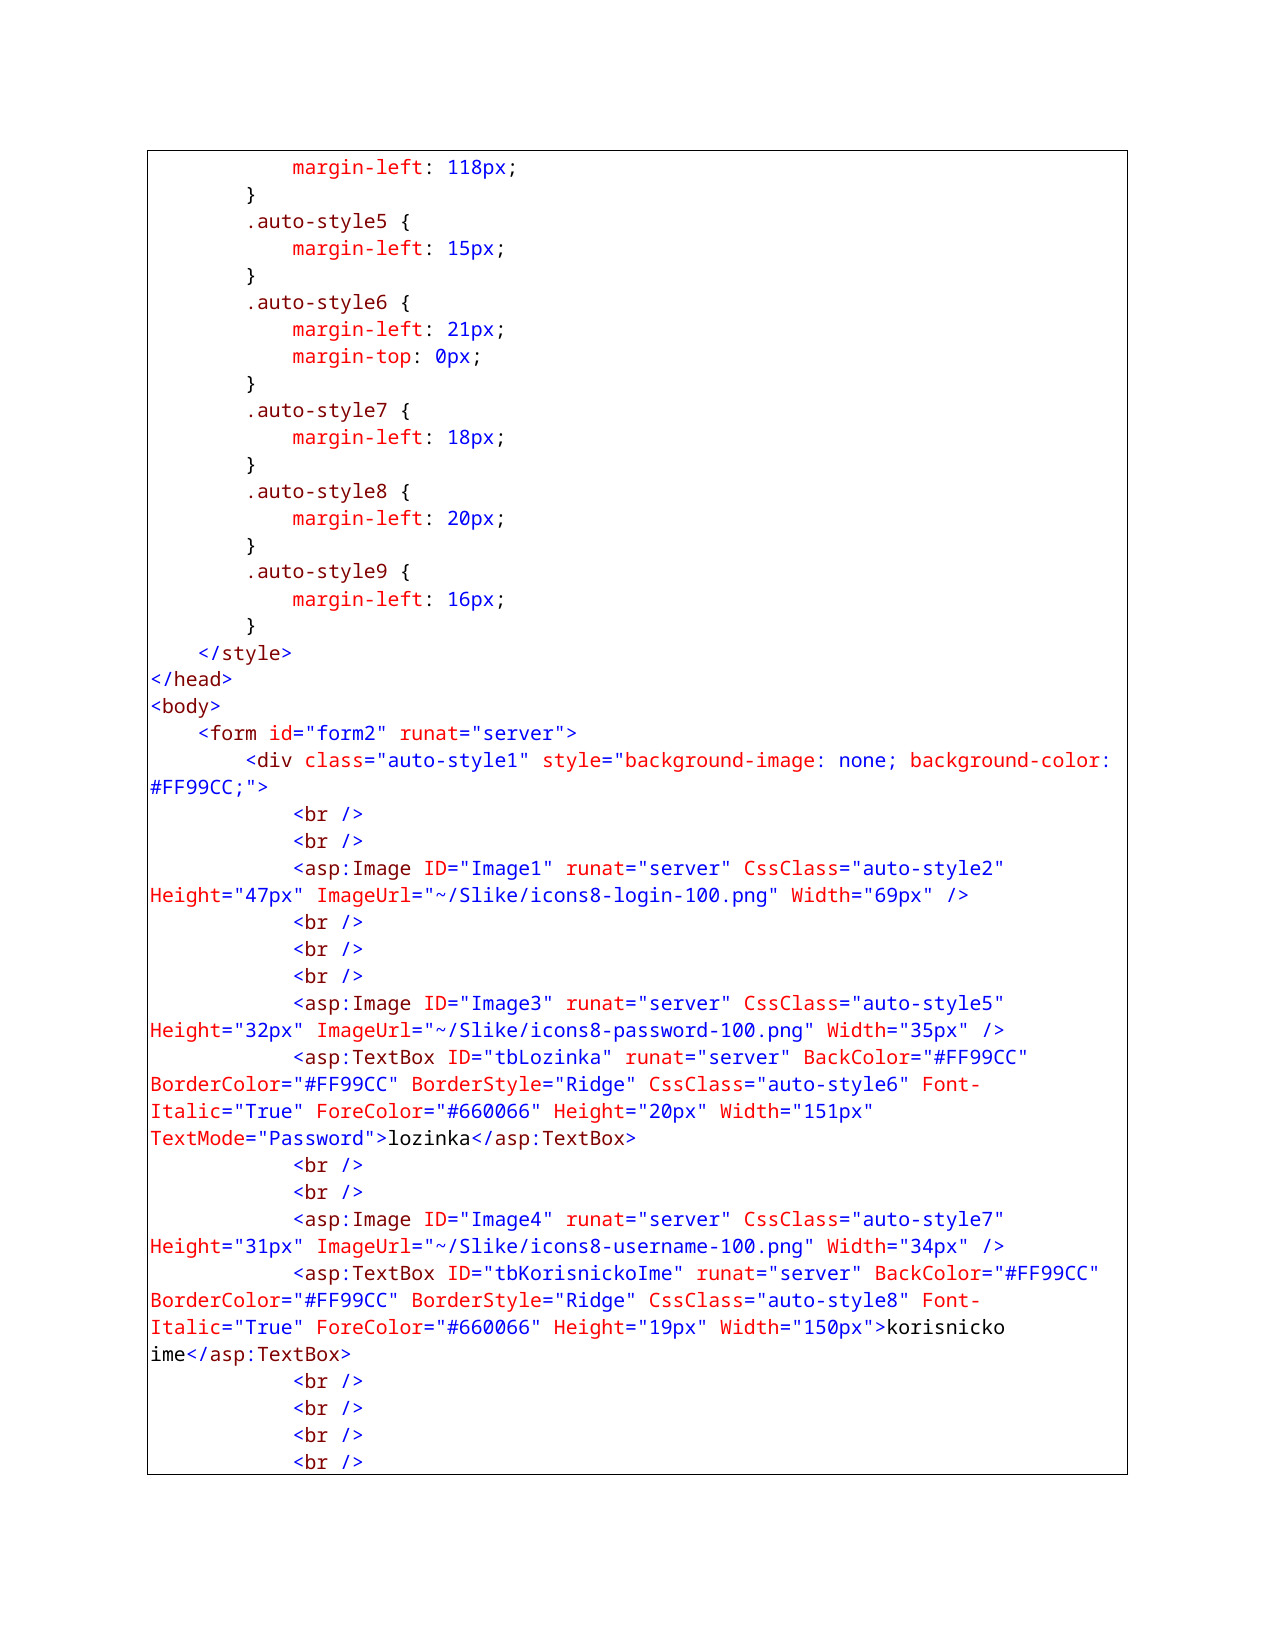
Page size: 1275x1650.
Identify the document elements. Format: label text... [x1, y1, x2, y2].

text </head> [150, 666, 1125, 693]
text <form id="form2" runat="server"> [150, 720, 1125, 747]
text margin-left: 20px; [150, 504, 1125, 531]
text margin-left: 15px; [150, 234, 1125, 261]
text } [150, 261, 1125, 288]
text margin-top: 0px; [150, 342, 1125, 369]
text } [150, 612, 1125, 639]
text } [150, 369, 1125, 396]
text <br /> [150, 1448, 1125, 1474]
text <br /> [150, 962, 1125, 989]
text <asp:TextBox ID="tbKorisnickoIme" runat="server" BackColor="#FF99CC" BorderColor="#FF99CC" BorderStyle="Ridge" CssClass="auto-style8" Font-Italic="True" ForeColor="#660066" Height="19px" Width="150px">korisnicko ime</asp:TextBox> [150, 1259, 1125, 1367]
text </style> [150, 639, 1125, 666]
text <br /> [150, 1367, 1125, 1394]
text margin-left: 118px; [148, 151, 1127, 180]
text } [150, 180, 1125, 207]
text <body> [150, 693, 1125, 720]
text <br /> [150, 1421, 1125, 1448]
text .auto-style7 { [150, 396, 1125, 423]
text } [150, 450, 1125, 477]
text <div class="auto-style1" style="background-image: none; background-color: #FF99CC;"> [150, 747, 1125, 801]
text margin-left: 16px; [150, 585, 1125, 612]
text <br /> [150, 1151, 1125, 1178]
text <asp:Image ID="Image4" runat="server" CssClass="auto-style7" Height="31px" ImageUrl="~/Slike/icons8-username-100.png" Width="34px" /> [150, 1205, 1125, 1259]
text } [150, 531, 1125, 558]
text <asp:TextBox ID="tbLozinka" runat="server" BackColor="#FF99CC" BorderColor="#FF99CC" BorderStyle="Ridge" CssClass="auto-style6" Font-Italic="True" ForeColor="#660066" Height="20px" Width="151px" TextMode="Password">lozinka</asp:TextBox> [150, 1043, 1125, 1151]
text margin-left: 21px; [150, 315, 1125, 342]
text <asp:Image ID="Image3" runat="server" CssClass="auto-style5" Height="32px" ImageUrl="~/Slike/icons8-password-100.png" Width="35px" /> [150, 989, 1125, 1043]
text .auto-style6 { [150, 288, 1125, 315]
text <br /> [150, 1394, 1125, 1421]
text <br /> [150, 1178, 1125, 1205]
text <asp:Image ID="Image1" runat="server" CssClass="auto-style2" Height="47px" ImageUrl="~/Slike/icons8-login-100.png" Width="69px" /> [150, 854, 1125, 908]
text margin-left: 18px; [150, 423, 1125, 450]
text .auto-style8 { [150, 477, 1125, 504]
text .auto-style5 { [150, 207, 1125, 234]
text <br /> [150, 908, 1125, 936]
text .auto-style9 { [150, 558, 1125, 585]
text <br /> [150, 936, 1125, 962]
text <br /> [150, 801, 1125, 828]
text <br /> [150, 828, 1125, 854]
